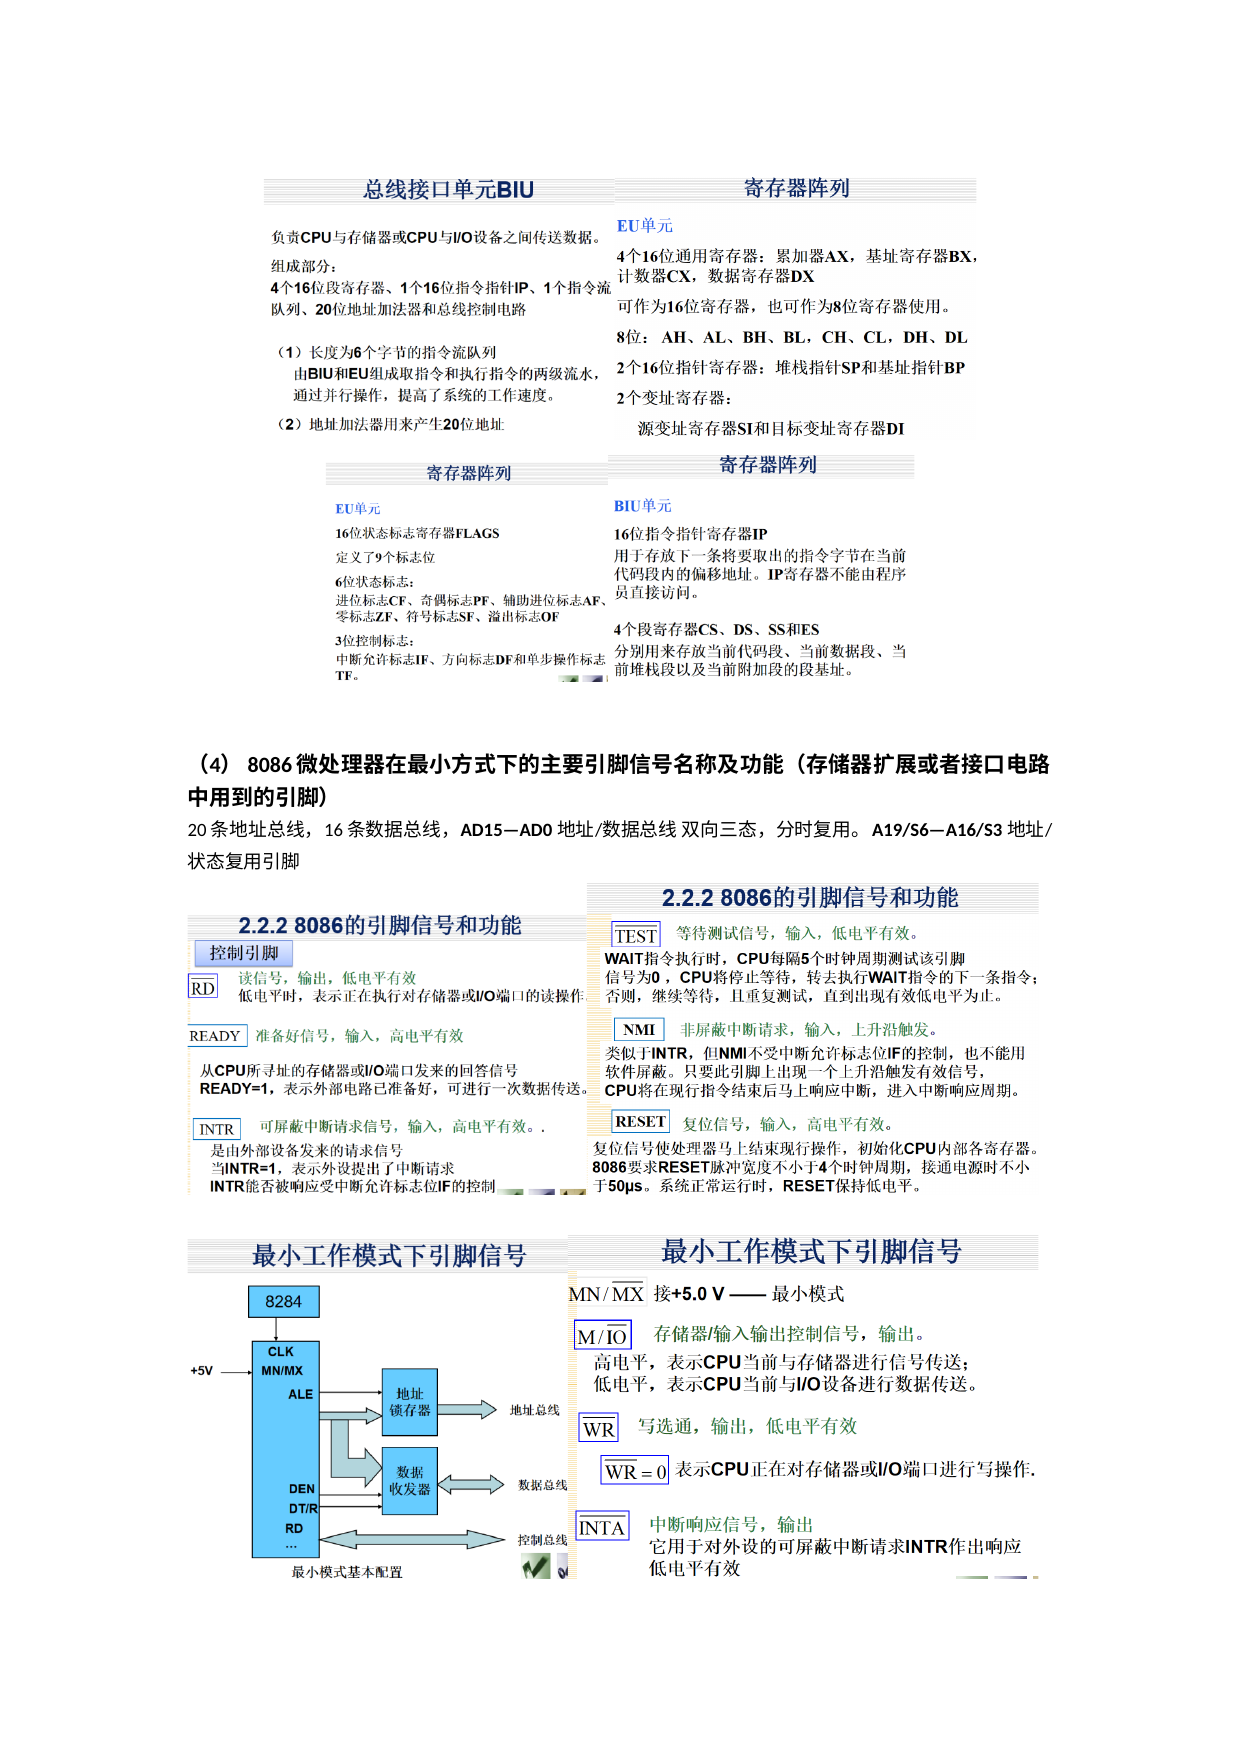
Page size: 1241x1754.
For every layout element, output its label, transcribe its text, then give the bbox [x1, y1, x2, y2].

list 20条地址总线，16条数据总线，AD15—AD0 地址/数据总线 双向三态，分时复用。A19/S6—A16/S3 地址/状态复用引脚 [187, 812, 1053, 877]
picture [325, 455, 915, 682]
picture [187, 883, 1039, 1195]
picture [187, 1234, 1039, 1579]
picture [263, 177, 977, 440]
list 8086微处理器在最小方式下的主要引脚信号名称及功能（存储器扩展或者接口电路中用到的引脚） [187, 747, 1053, 812]
